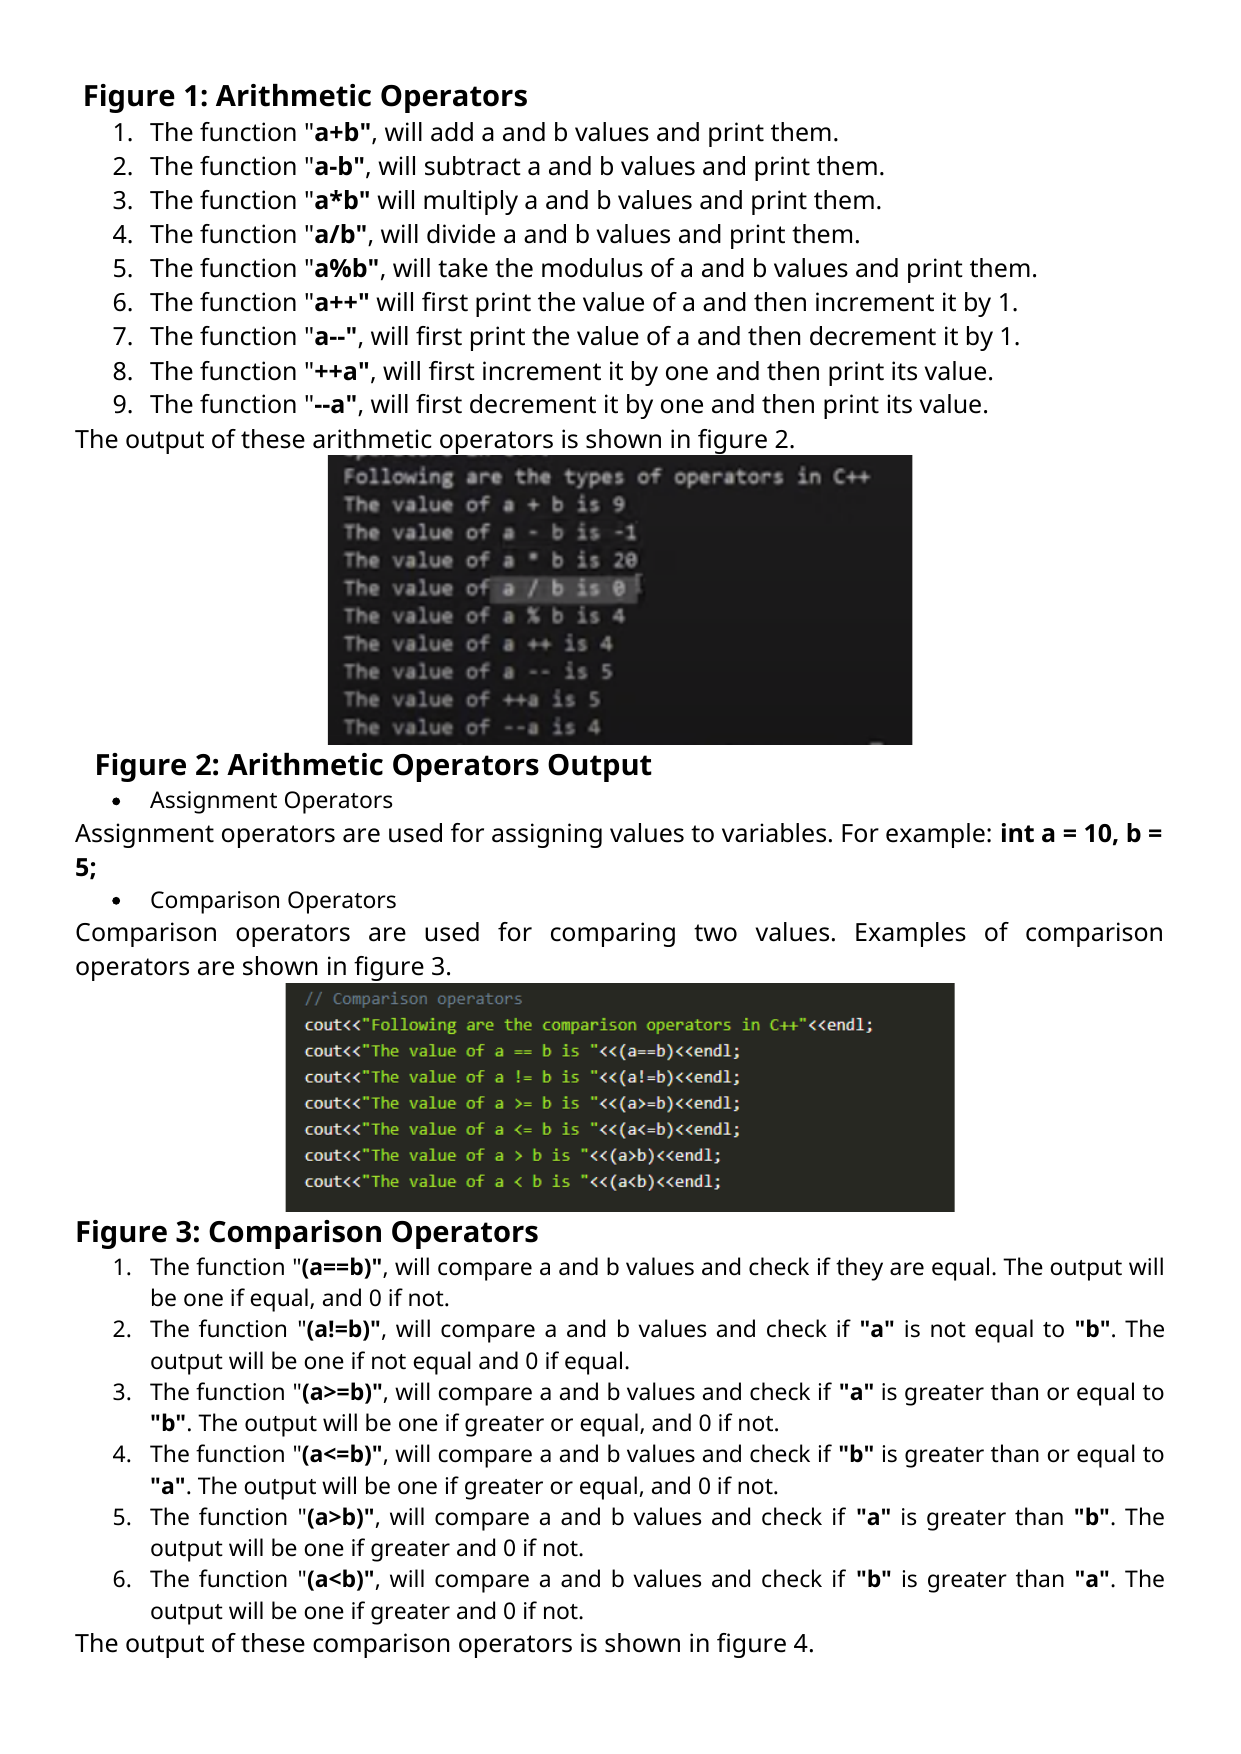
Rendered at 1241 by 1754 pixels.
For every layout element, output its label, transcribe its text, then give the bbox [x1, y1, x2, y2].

list The function "a/b", will divide a and b values and print them. [112, 217, 1165, 251]
list The function "++a", will first increment it by one and then print its value. [112, 353, 1165, 387]
text Figure 3: Comparison Operators [75, 1211, 1165, 1251]
text The output of these arithmetic operators is shown in figure 2. [75, 421, 1165, 455]
text The output of these comparison operators is shown in figure 4. [75, 1626, 1165, 1660]
list The function "a++" will first print the value of a and then increment it by 1. [112, 285, 1165, 319]
picture [285, 983, 955, 1212]
text Figure 1: Arithmetic Operators [75, 75, 1165, 115]
list The function "a+b", will add a and b values and print them. [112, 115, 1165, 149]
subtitle Comparison Operators [112, 884, 1165, 915]
list The function "a--", will first print the value of a and then decrement it by 1. [112, 319, 1165, 353]
text Figure 2: Arithmetic Operators Output [75, 744, 1165, 784]
list The function "(a>=b)", will compare a and b values and check if "a" is greater than or equal to "b". The output will be one if greater or equal, and 0 if not. [112, 1376, 1165, 1438]
picture [327, 455, 913, 745]
list The function "a*b" will multiply a and b values and print them. [112, 183, 1165, 217]
list The function "(a!=b)", will compare a and b values and check if "a" is not equal to "b". The output will be one if not equal and 0 if equal. [112, 1313, 1165, 1376]
list The function "(a==b)", will compare a and b values and check if they are equal. The output will be one if equal, and 0 if not. [112, 1251, 1165, 1313]
list The function "(a<=b)", will compare a and b values and check if "b" is greater than or equal to "a". The output will be one if greater or equal, and 0 if not. [112, 1438, 1165, 1501]
list The function "(a>b)", will compare a and b values and check if "a" is greater than "b". The output will be one if greater and 0 if not. [112, 1501, 1165, 1563]
text Comparison operators are used for comparing two values. Examples of comparison operators are shown in figure 3. [75, 915, 1165, 983]
list The function "--a", will first decrement it by one and then print its value. [112, 387, 1165, 421]
subtitle Assignment Operators [112, 784, 1165, 816]
list The function "a-b", will subtract a and b values and print them. [112, 149, 1165, 183]
text Assignment operators are used for assigning values to variables. For example: int a = 10, b = 5; [75, 816, 1165, 884]
list The function "(a<b)", will compare a and b values and check if "b" is greater than "a". The output will be one if greater and 0 if not. [112, 1563, 1165, 1626]
list The function "a%b", will take the modulus of a and b values and print them. [112, 251, 1165, 285]
